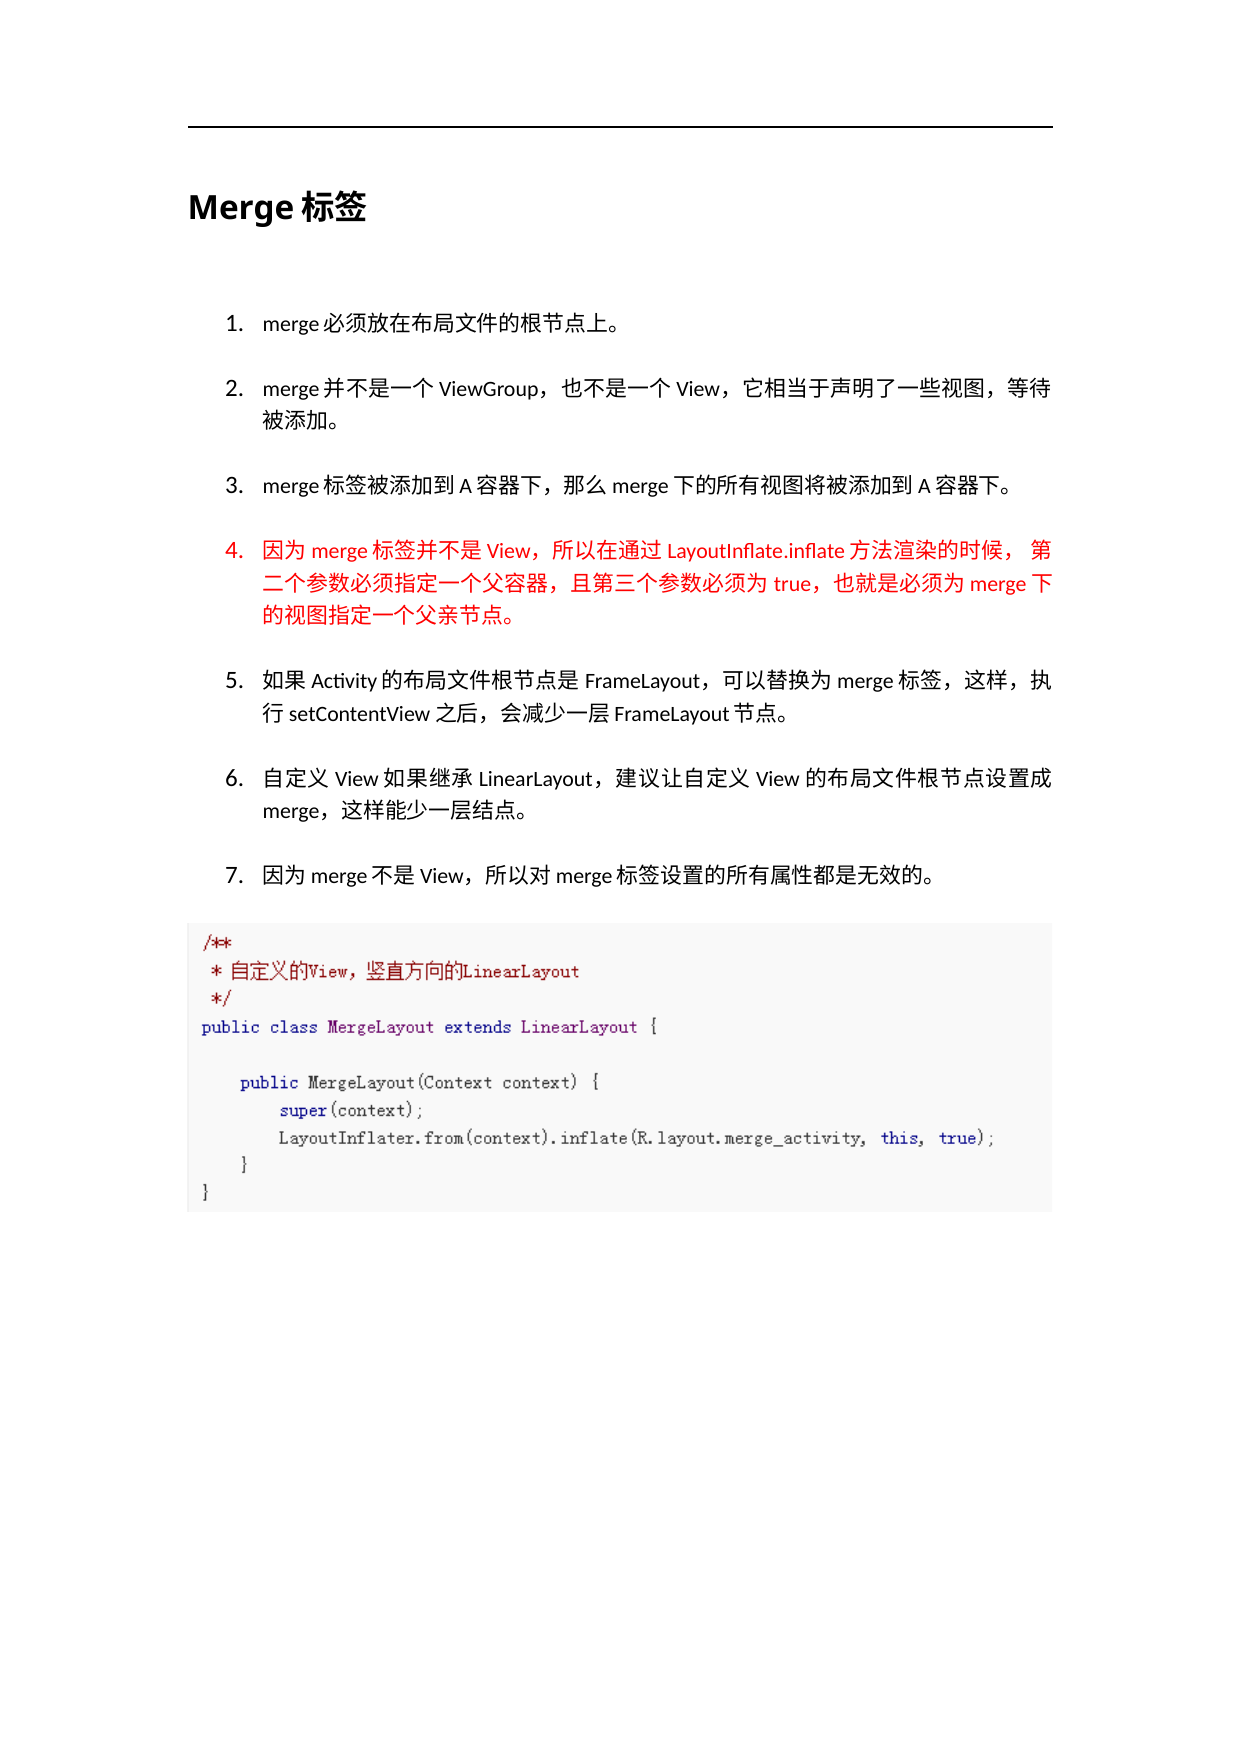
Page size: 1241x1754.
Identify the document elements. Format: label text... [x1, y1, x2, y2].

picture [187, 923, 1053, 1212]
list merge并不是一个ViewGroup，也不是一个View，它相当于声明了一些视图，等待被添加。 [225, 371, 1053, 436]
subtitle Merge标签 [187, 173, 1053, 238]
list 自定义View如果继承LinearLayout，建议让自定义View的布局文件根节点设置成merge，这样能少一层结点。 [225, 761, 1053, 826]
list 因为merge标签并不是View，所以在通过LayoutInflate.inflate方法渲染的时候， 第二个参数必须指定一个父容器，且第三个参数必须为true，也就是必须为merge下的视图指定一个父亲节点。 [225, 533, 1053, 631]
list merge必须放在布局文件的根节点上。 [225, 306, 1053, 338]
list merge标签被添加到A容器下，那么merge下的所有视图将被添加到A容器下。 [225, 468, 1053, 501]
list 如果Activity的布局文件根节点是FrameLayout，可以替换为merge标签，这样，执行setContentView之后，会减少一层FrameLayout节点。 [225, 663, 1053, 728]
list 因为merge不是View，所以对merge标签设置的所有属性都是无效的。 [225, 858, 1053, 891]
